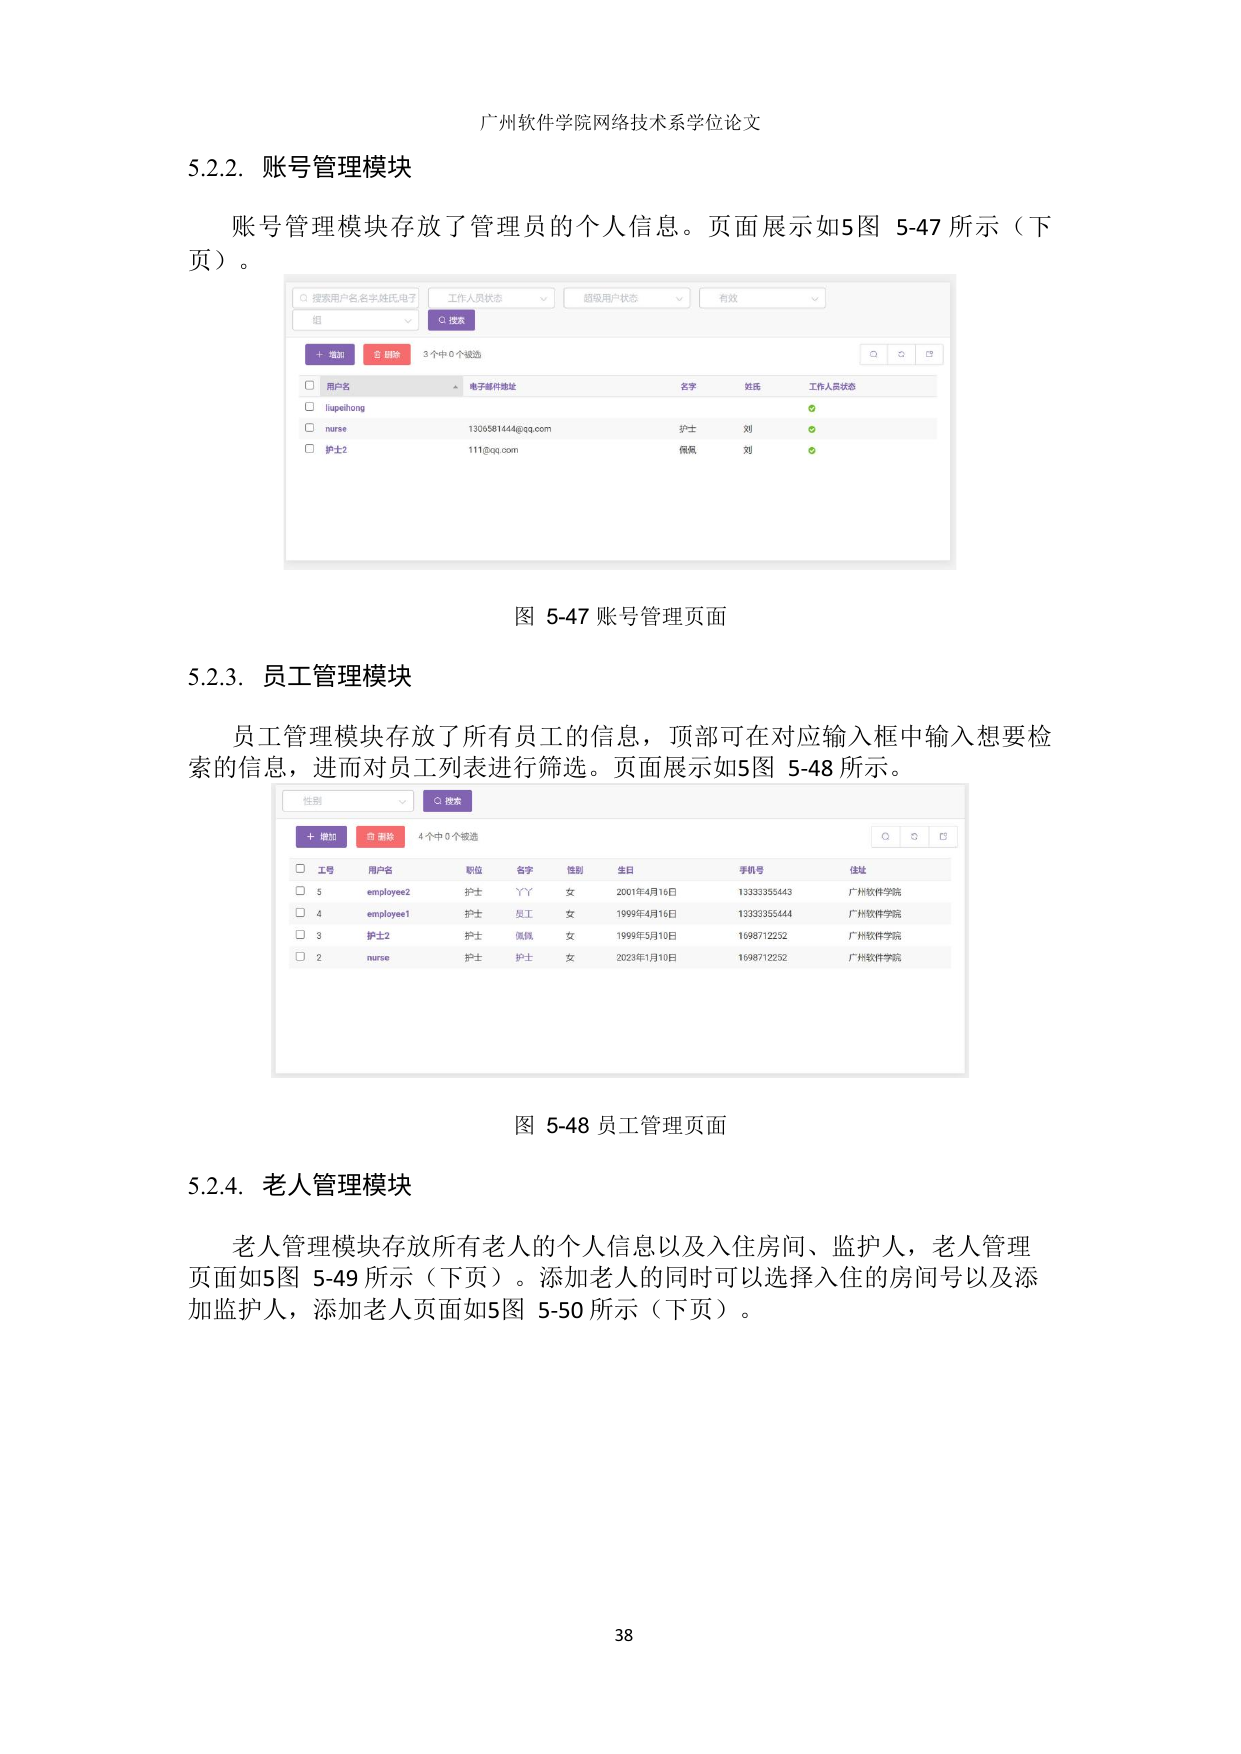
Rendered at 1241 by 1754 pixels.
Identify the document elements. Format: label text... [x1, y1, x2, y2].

picture [283, 274, 957, 570]
subtitle 老人管理模块 [187, 1168, 1053, 1201]
subtitle 员工管理模块 [187, 659, 1053, 692]
picture [271, 783, 970, 1078]
subtitle 账号管理模块 [187, 150, 1053, 182]
